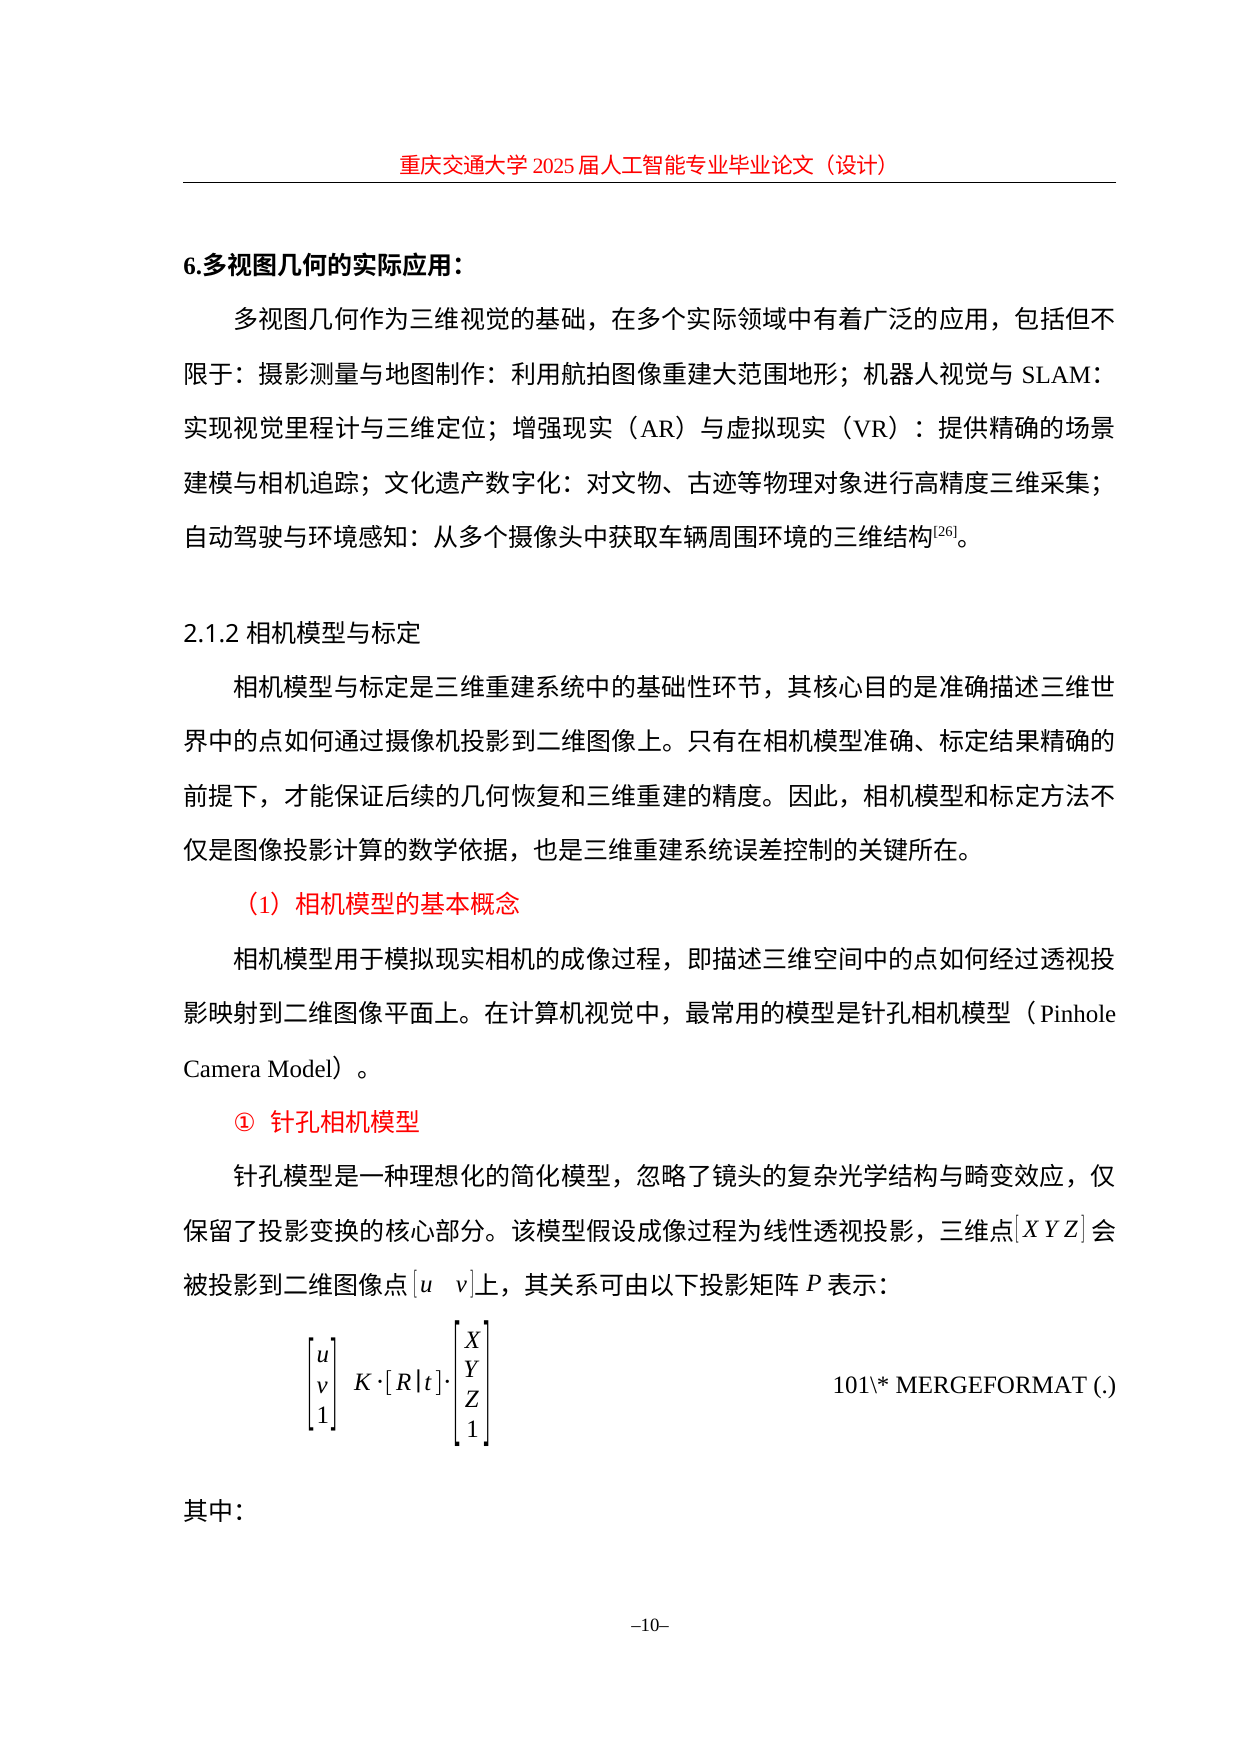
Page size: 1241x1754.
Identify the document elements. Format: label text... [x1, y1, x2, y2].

text 其中： [183, 1492, 1116, 1528]
text 多视图几何作为三维视觉的基础，在多个实际领域中有着广泛的应用，包括但不限于：摄影测量与地图制作：利用航拍图像重建大范围地形；机器人视觉与 SLAM：实现视觉里程计与三维定位；增强现实（AR）与虚拟现实（VR）：提供精确的场景建模与相机追踪；文化遗产数字化：对文物、古迹等物理对象进行高精度三维采集；自动驾驶与环境感知：从多个摄像头中获取车辆周围环境的三维结构[26]。 [183, 300, 1116, 554]
text 针孔模型是一种理想化的简化模型，忽略了镜头的复杂光学结构与畸变效应，仅保留了投影变换的核心部分。该模型假设成像过程为线性透视投影，三维点 会被投影到二维图像点 上，其关系可由以下投影矩阵 表示： [183, 1157, 1116, 1302]
text 6.多视图几何的实际应用： [183, 246, 1116, 282]
text 相机模型与标定是三维重建系统中的基础性环节，其核心目的是准确描述三维世界中的点如何通过摄像机投影到二维图像上。只有在相机模型准确、标定结果精确的前提下，才能保证后续的几何恢复和三维重建的精度。因此，相机模型和标定方法不仅是图像投影计算的数学依据，也是三维重建系统误差控制的关键所在。 [183, 667, 1116, 867]
list 针孔相机模型 [233, 1102, 1116, 1139]
text （1）相机模型的基本概念 [183, 885, 1116, 921]
subtitle 2.1.2 相机模型与标定 [183, 613, 1116, 649]
text 相机模型用于模拟现实相机的成像过程，即描述三维空间中的点如何经过透视投影映射到二维图像平面上。在计算机视觉中，最常用的模型是针孔相机模型（Pinhole Camera Model）。 [183, 939, 1116, 1084]
